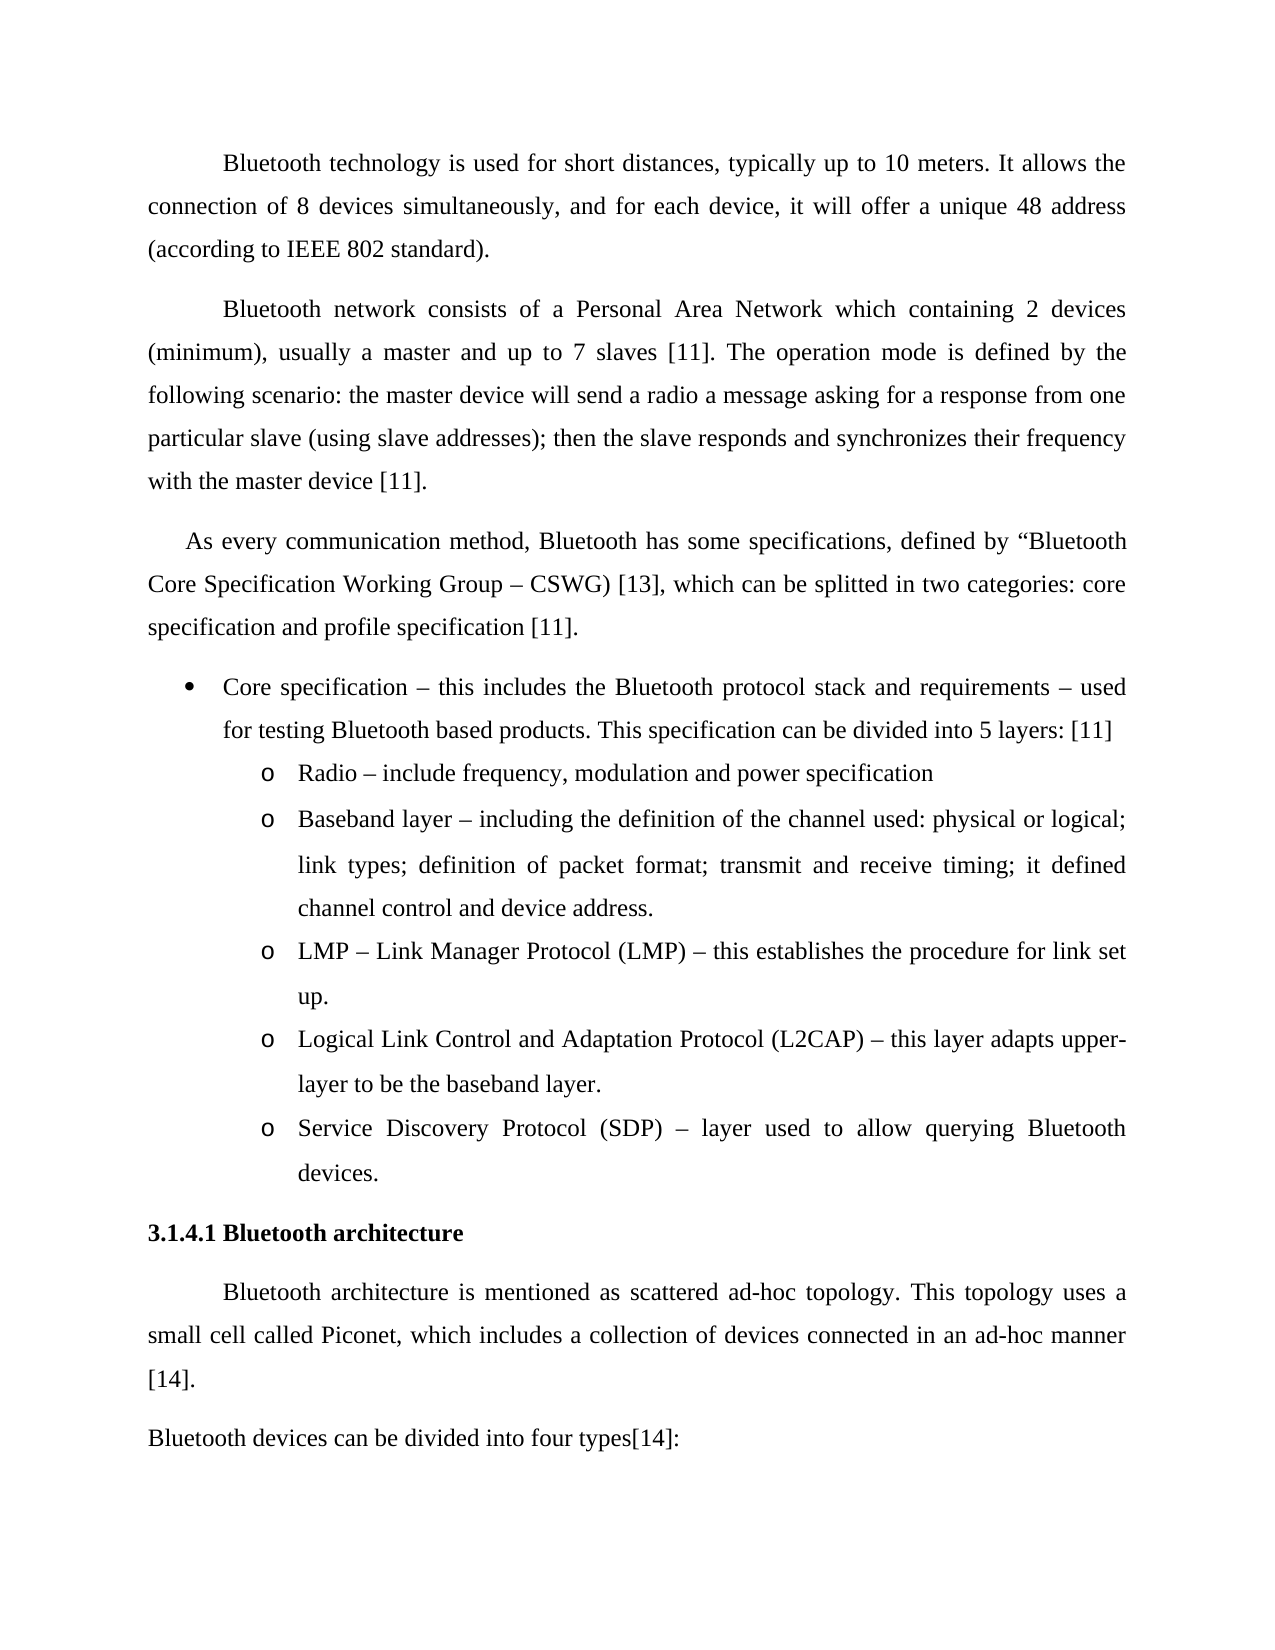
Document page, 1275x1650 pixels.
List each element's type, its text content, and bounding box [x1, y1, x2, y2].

text 3.1.4.1 Bluetooth architecture [148, 1218, 1127, 1246]
text Bluetooth devices can be divided into four types[14]: [148, 1423, 1127, 1452]
text As every communication method, Bluetooth has some specifications, defined by “Bluetooth Core Specification Working Group – CSWG) [13], which can be splitted in two categories: core specification and profile specification [11]. [148, 526, 1127, 641]
list Core specification – this includes the Bluetooth protocol stack and requirements – used for testing Bluetooth based products. This specification can be divided into 5 layers: [11] [185, 672, 1127, 744]
list Logical Link Control and Adaptation Protocol (L2CAP) – this layer adapts upper-layer to be the baseband layer. [260, 1024, 1127, 1098]
list Radio – include frequency, modulation and power specification [260, 758, 1127, 789]
list LMP – Link Manager Protocol (LMP) – this establishes the procedure for link set up. [260, 936, 1127, 1010]
list Service Discovery Protocol (SDP) – layer used to allow querying Bluetooth devices. [260, 1113, 1127, 1187]
text Bluetooth architecture is mentioned as scattered ad-hoc topology. This topology uses a small cell called Piconet, which includes a collection of devices connected in an ad-hoc manner [14]. [148, 1277, 1127, 1392]
list Baseband layer – including the definition of the channel used: physical or logical; link types; definition of packet format; transmit and receive timing; it defined channel control and device address. [260, 804, 1127, 922]
text Bluetooth network consists of a Personal Area Network which containing 2 devices (minimum), usually a master and up to 7 slaves [11]. The operation mode is defined by the following scenario: the master device will send a radio a message asking for a response from one particular slave (using slave addresses); then the slave responds and synchronizes their frequency with the master device [11]. [148, 294, 1127, 495]
text Bluetooth technology is used for short distances, typically up to 10 meters. It allows the connection of 8 devices simultaneously, and for each device, it will offer a unique 48 address (according to IEEE 802 standard). [148, 148, 1127, 263]
